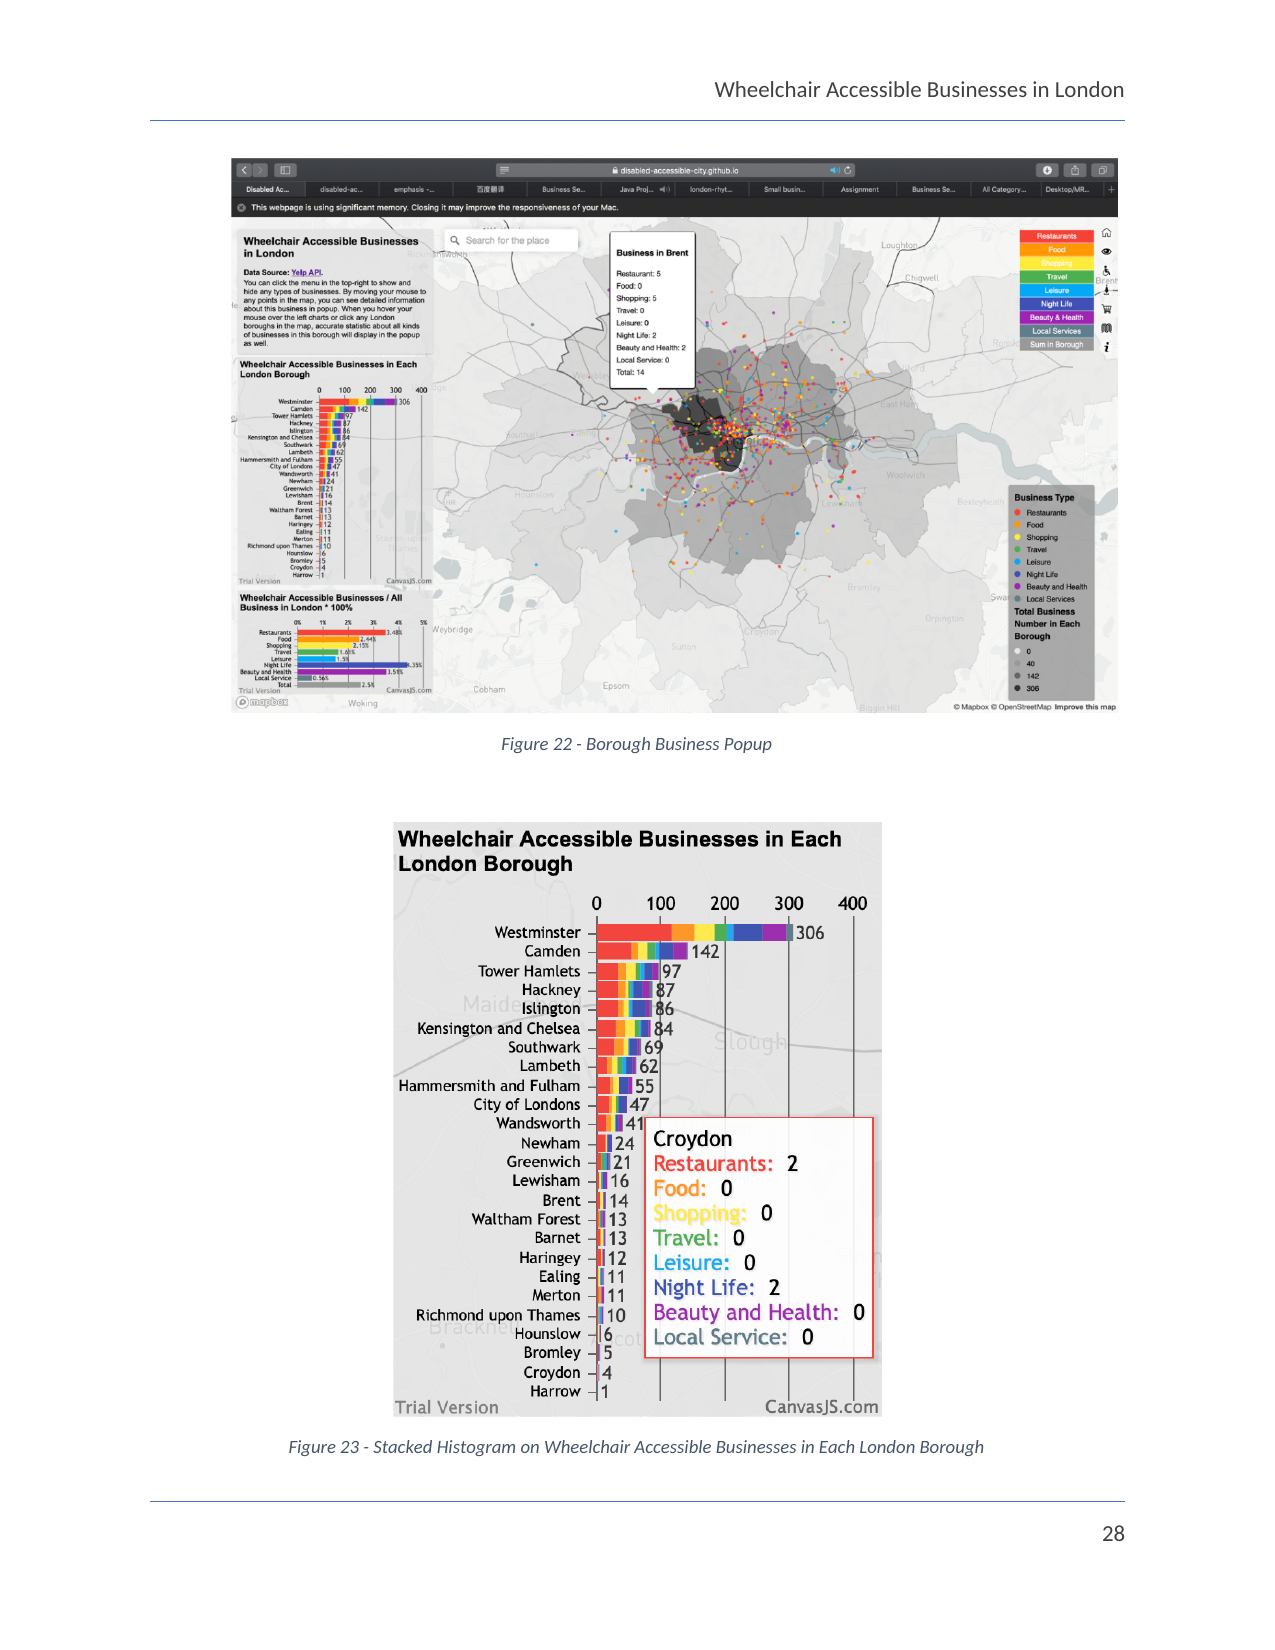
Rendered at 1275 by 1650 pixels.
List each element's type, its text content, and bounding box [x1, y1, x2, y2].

picture [393, 822, 882, 1417]
text Figure 23 - Stacked Histogram on Wheelchair Accessible Businesses in Each London Borough [150, 1435, 1125, 1458]
text Figure 22 - Borough Business Popup [150, 732, 1125, 755]
picture [231, 158, 1118, 713]
